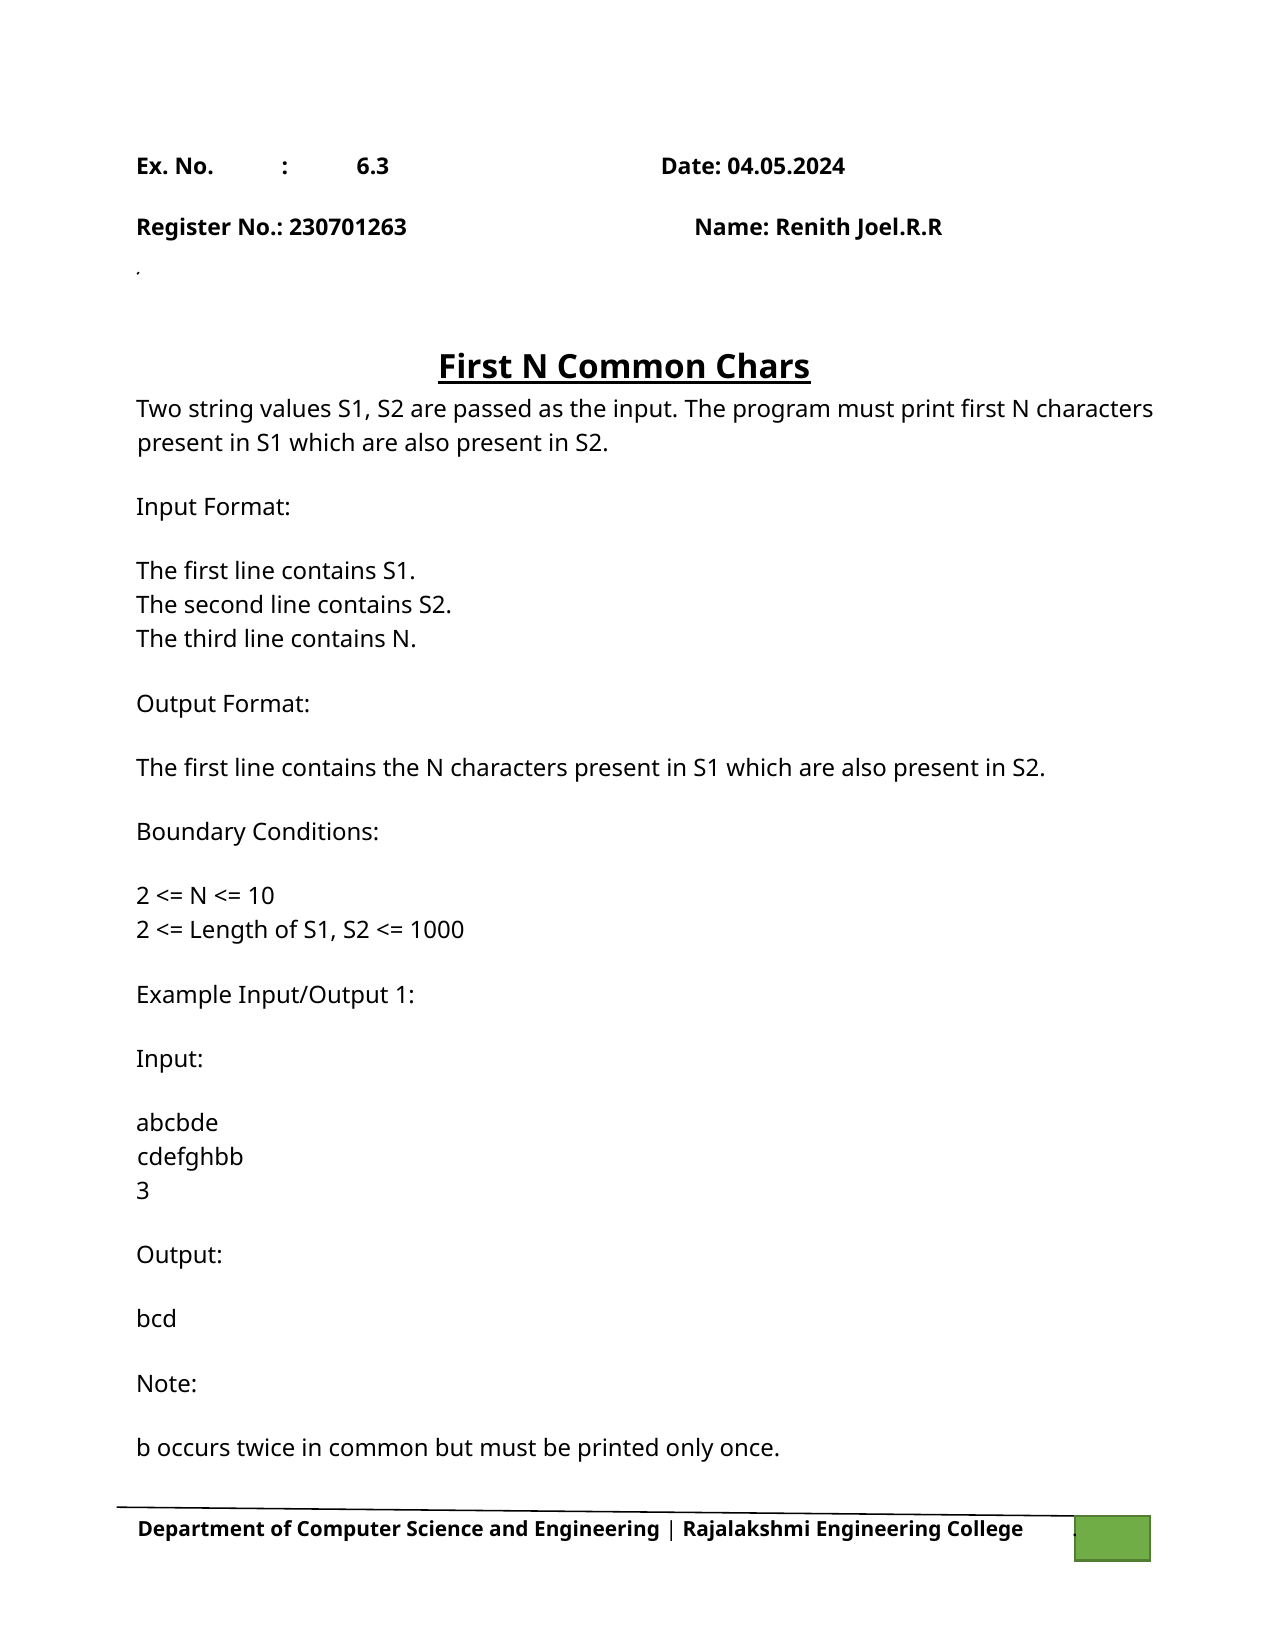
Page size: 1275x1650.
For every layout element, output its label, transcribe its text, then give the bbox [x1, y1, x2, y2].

text The second line contains S2. [136, 588, 1197, 621]
text Output Format: [136, 686, 1197, 719]
text Register No.: 230701263 Name: Renith Joel.R.R [136, 211, 1200, 242]
text Note: [136, 1366, 1197, 1399]
text Input Format: [136, 490, 1197, 522]
text b occurs twice in common but must be printed only once. [136, 1431, 1197, 1463]
text Output: [136, 1238, 1197, 1271]
text 2 <= N <= 10 [136, 879, 1197, 912]
text The first line contains the N characters present in S1 which are also present in S2. [136, 751, 1197, 783]
subtitle First N Common Chars [158, 343, 1090, 388]
text 2 <= Length of S1, S2 <= 1000 [136, 913, 1197, 946]
text Ex. No. : 6.3 Date: 04.05.2024 [136, 150, 1200, 181]
text Input: [136, 1042, 1197, 1074]
text 3 [136, 1174, 1197, 1206]
text abcbde cdefghbb [136, 1106, 318, 1172]
text The first line contains S1. [136, 554, 1197, 587]
text bcd [136, 1302, 1197, 1335]
text Example Input/Output 1: [136, 977, 1197, 1010]
text The third line contains N. [136, 622, 1197, 655]
text Two string values S1, S2 are passed as the input. The program must print first N characters present in S1 which are also present in S2. [136, 392, 1197, 458]
text Boundary Conditions: [136, 815, 1197, 847]
